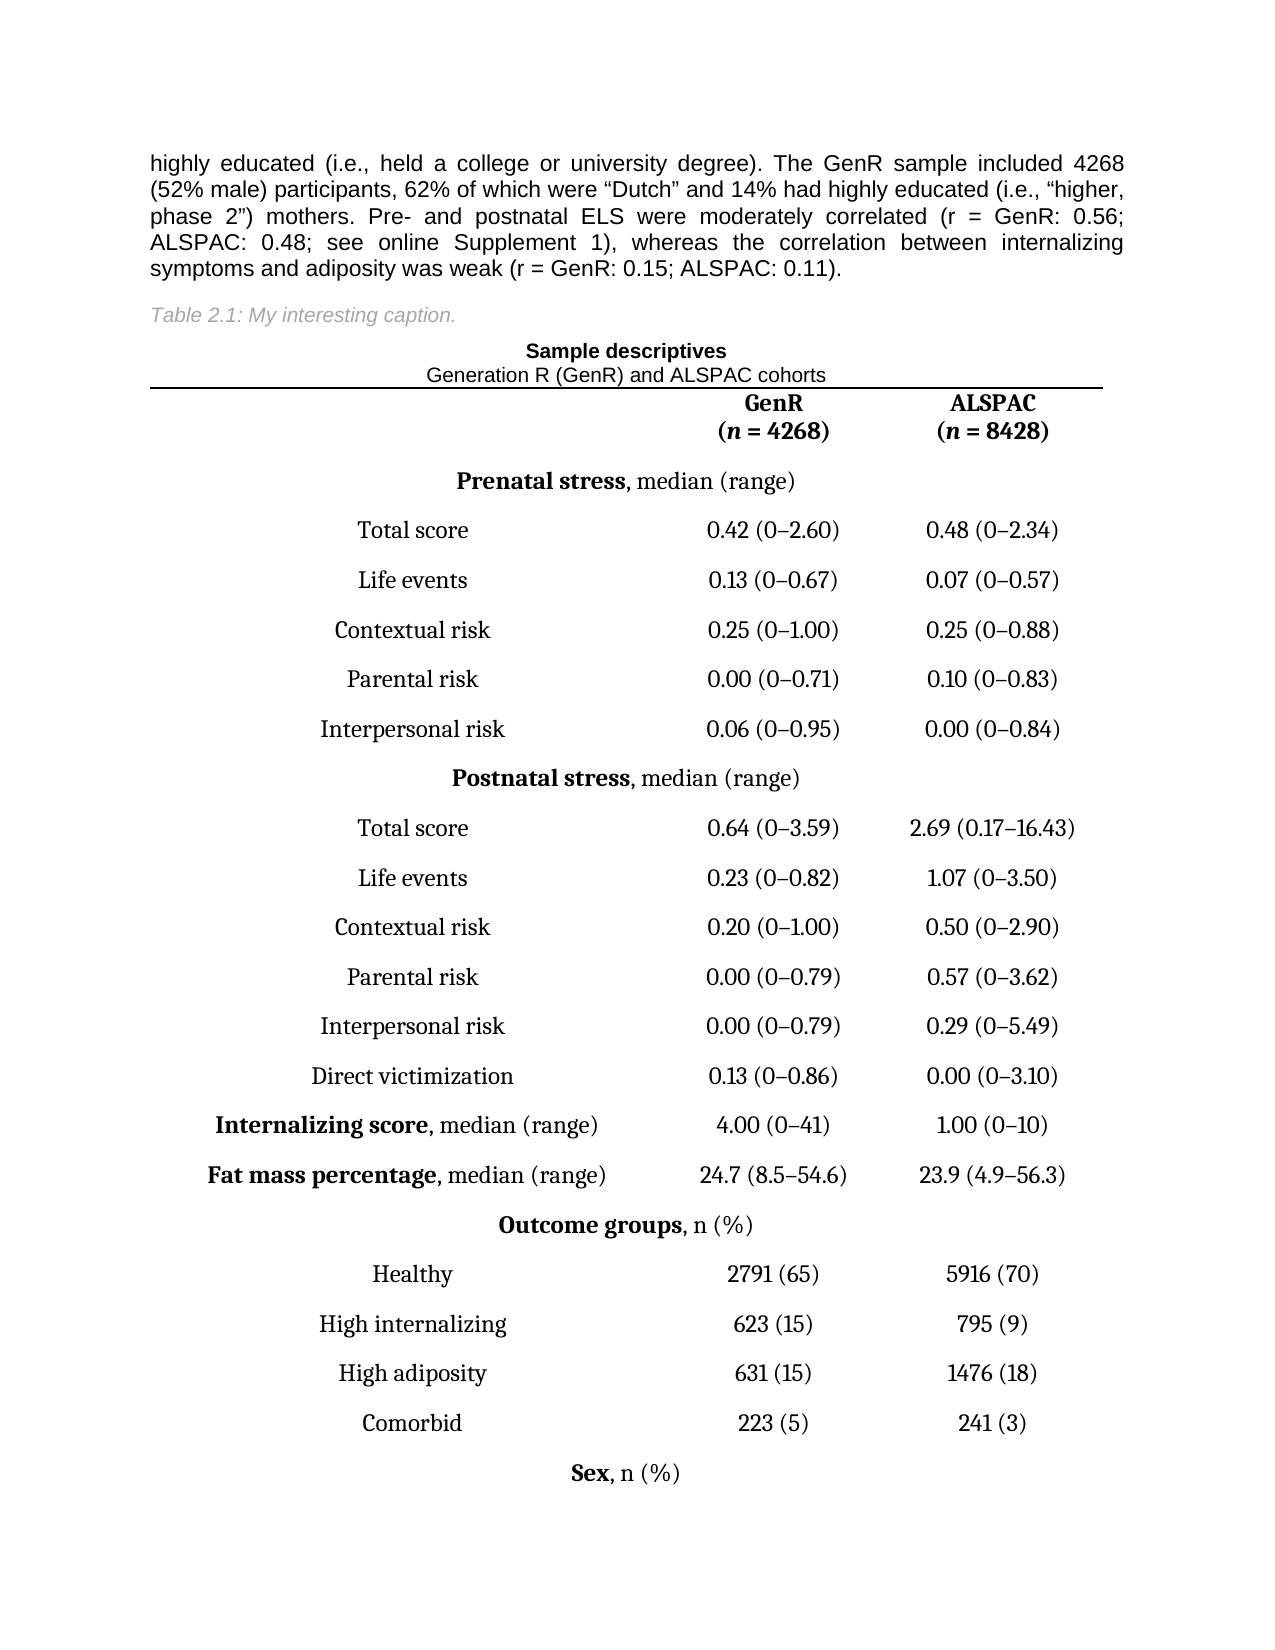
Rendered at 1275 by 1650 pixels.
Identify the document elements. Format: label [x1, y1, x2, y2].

table_header [139, 282, 1114, 1487]
text [150, 150, 1125, 282]
